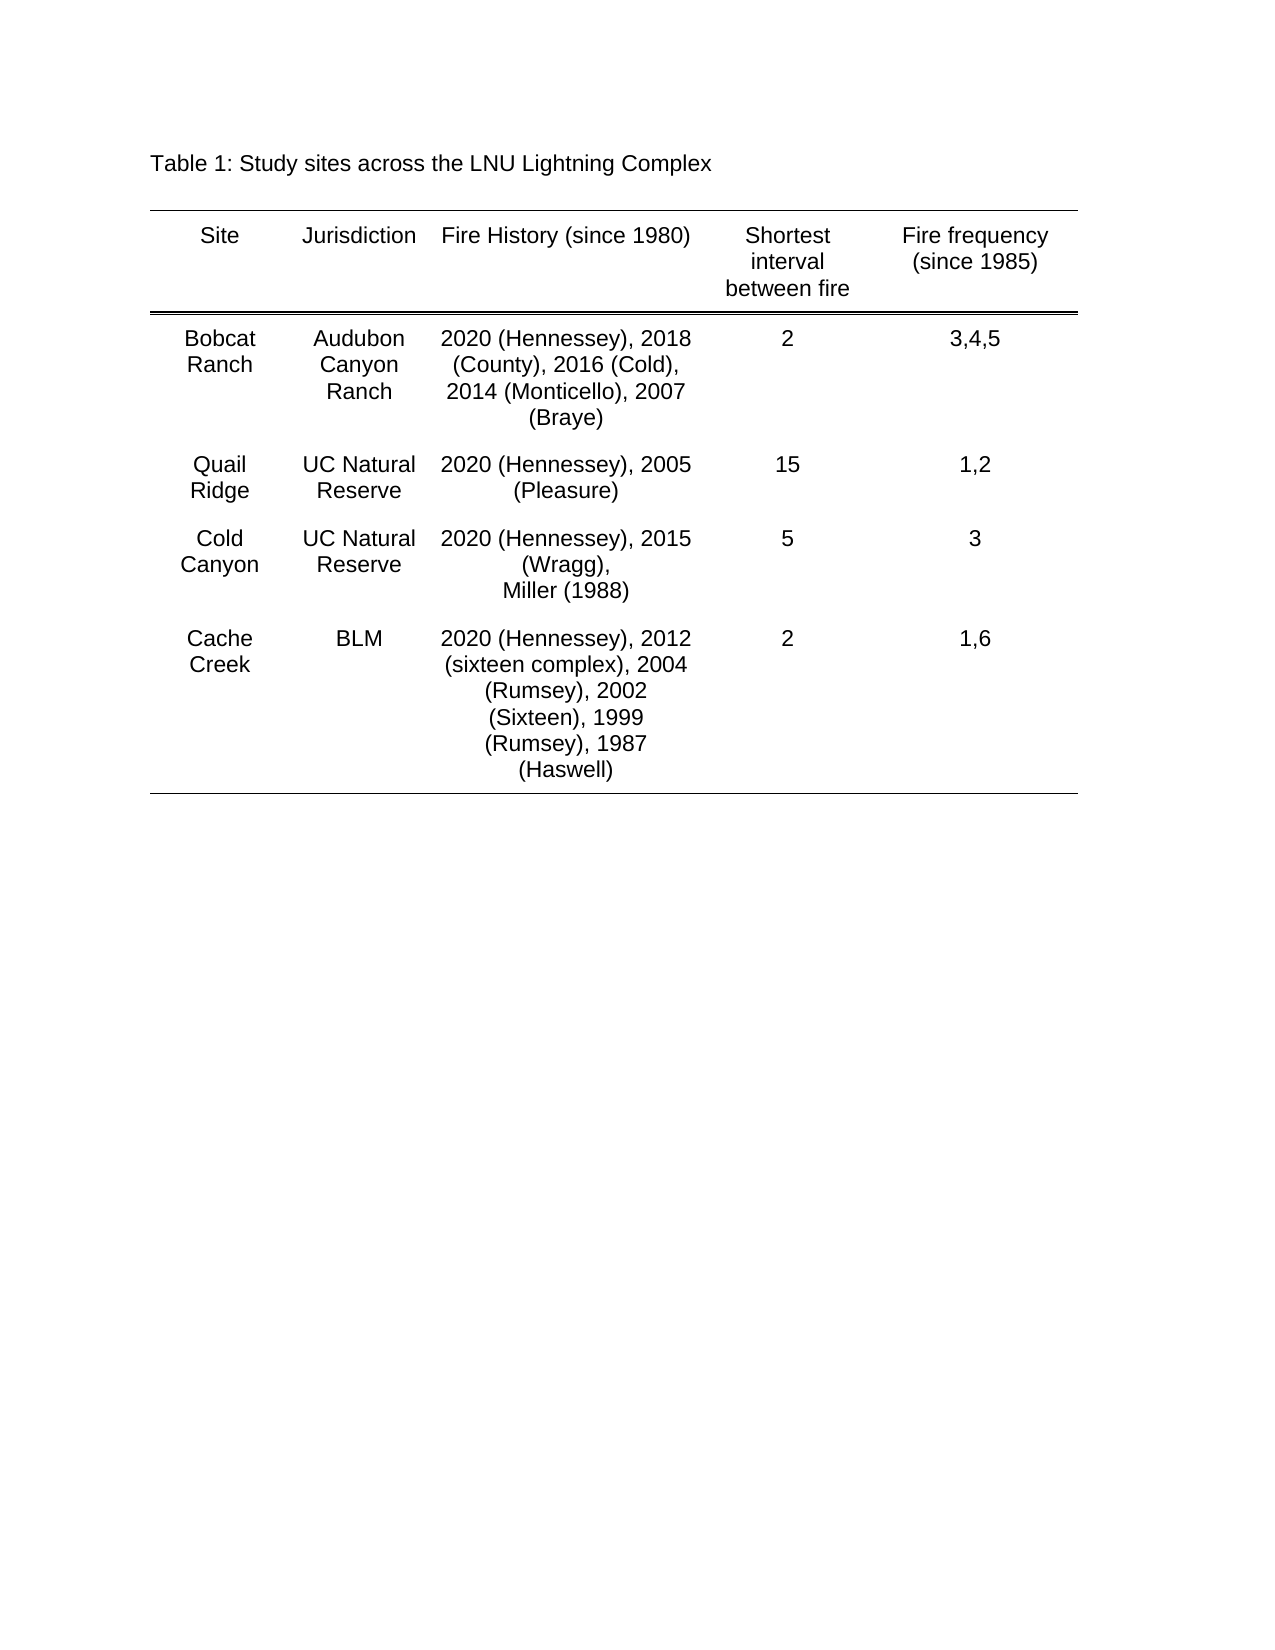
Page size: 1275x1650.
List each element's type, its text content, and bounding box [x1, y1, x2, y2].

table_header Site [150, 211, 289, 311]
table_cell 2020 (Hennessey), 2018 (County), 2016 (Cold), 2014 (Monticello), 2007 (Braye) [429, 315, 703, 441]
table_cell 5 [703, 514, 872, 614]
table_cell 2 [703, 614, 872, 793]
table_header Fire History (since 1980) [429, 211, 703, 311]
table_cell UC Natural Reserve [289, 514, 429, 614]
text Table 1: Study sites across the LNU Lightning Complex [150, 150, 1125, 176]
table_cell BLM [289, 614, 429, 793]
table_cell Cache Creek [150, 614, 289, 793]
table_cell Quail Ridge [150, 441, 289, 514]
table_cell 2020 (Hennessey), 2012 (sixteen complex), 2004 (Rumsey), 2002 (Sixteen), 1999 (Rumsey), 1987 (Haswell) [429, 614, 703, 793]
table_header Shortest interval between fire [703, 211, 872, 311]
table_cell 1,2 [872, 441, 1078, 514]
table_cell Bobcat Ranch [150, 315, 289, 441]
table_cell 15 [703, 441, 872, 514]
table_cell Cold Canyon [150, 514, 289, 614]
table_header Jurisdiction [289, 211, 429, 311]
table_cell UC Natural Reserve [289, 441, 429, 514]
table_cell Audubon Canyon Ranch [289, 315, 429, 441]
table_cell 2020 (Hennessey), 2015 (Wragg), Miller (1988) [429, 514, 703, 614]
table_cell 3 [872, 514, 1078, 614]
table_cell 2020 (Hennessey), 2005 (Pleasure) [429, 441, 703, 514]
table_cell 2 [703, 315, 872, 441]
table_cell 1,6 [872, 614, 1078, 793]
table_header Fire frequency (since 1985) [872, 211, 1078, 311]
table_cell 3,4,5 [872, 315, 1078, 441]
